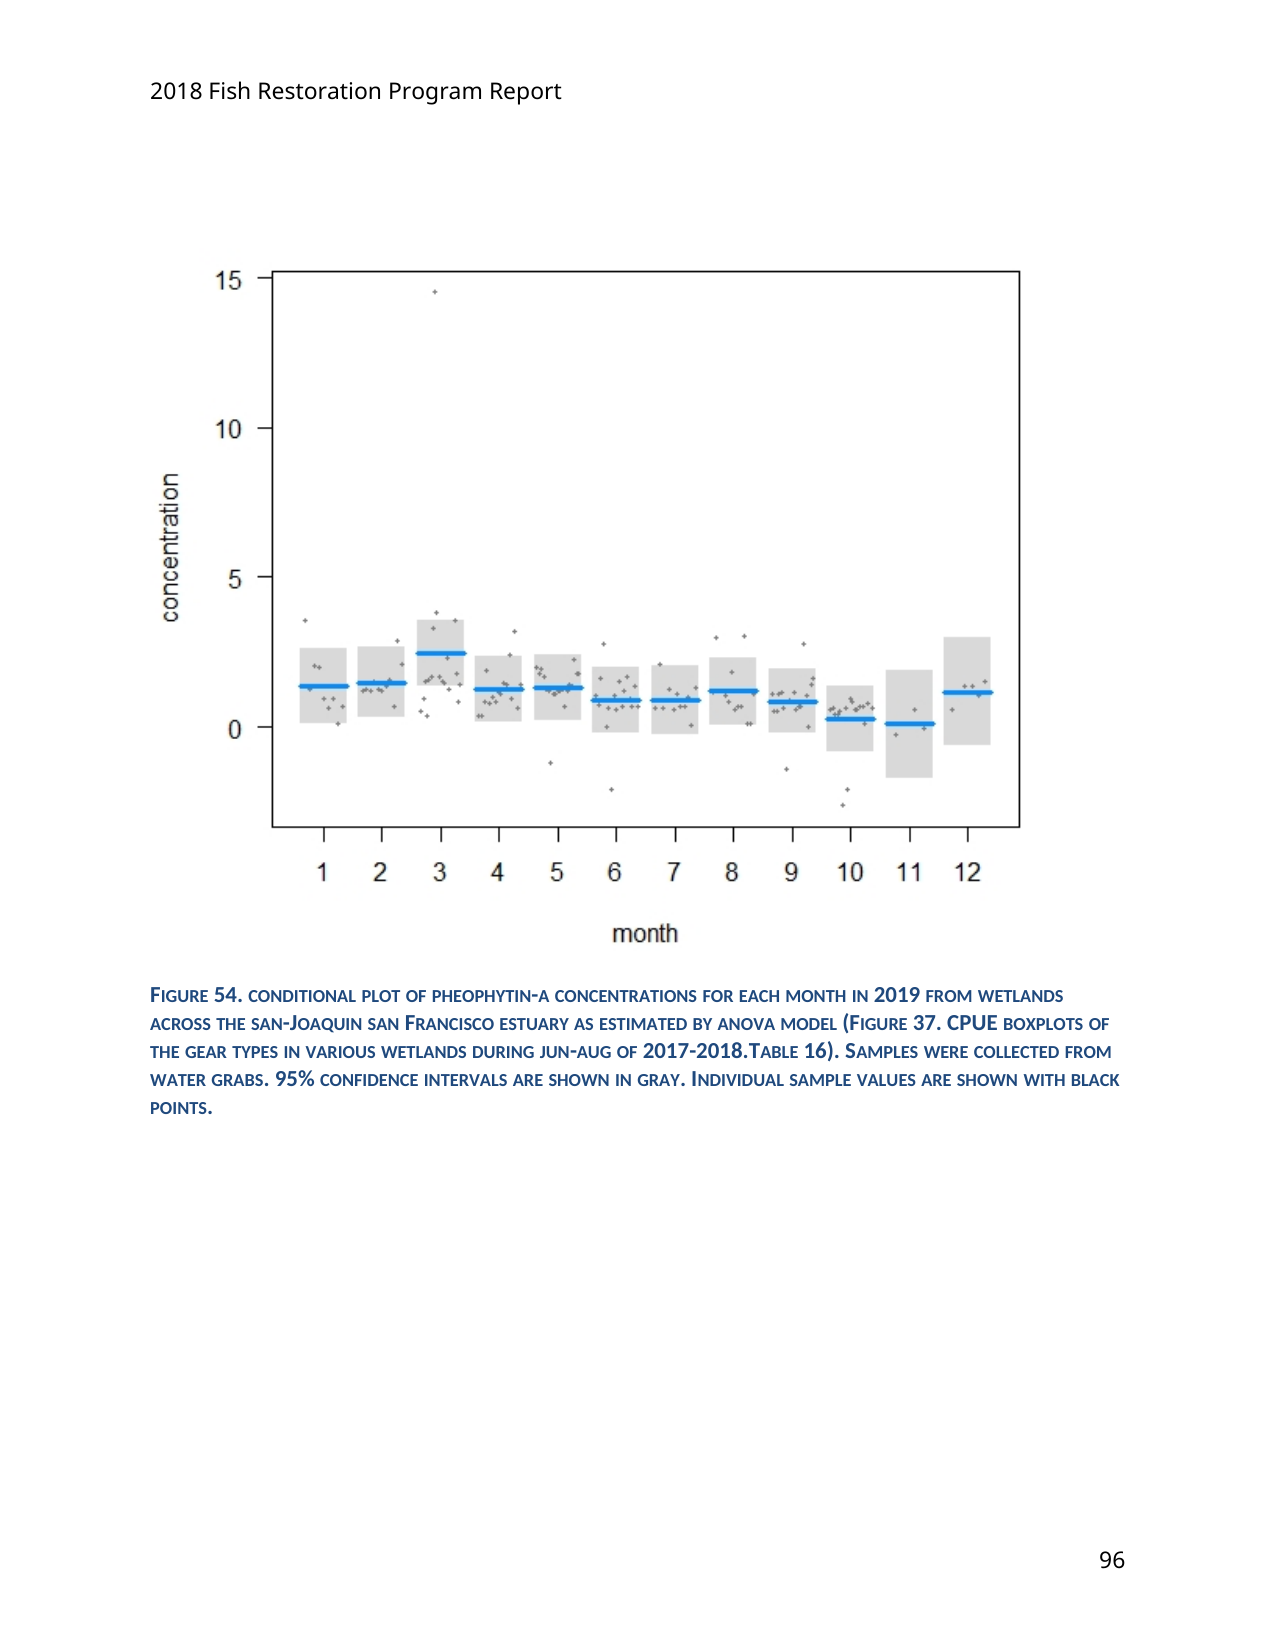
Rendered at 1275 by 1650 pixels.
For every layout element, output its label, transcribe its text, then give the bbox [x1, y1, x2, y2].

picture [150, 150, 1083, 980]
text Figure 54. conditional plot of pheophytin-a concentrations for each month in 2019 from wetlands across the san-Joaquin san Francisco estuary as estimated by anova model (Table 16). Samples were collected from water grabs. 95% confidence intervals are shown in gray. Individual sample values are shown with black points. [150, 980, 1125, 1120]
